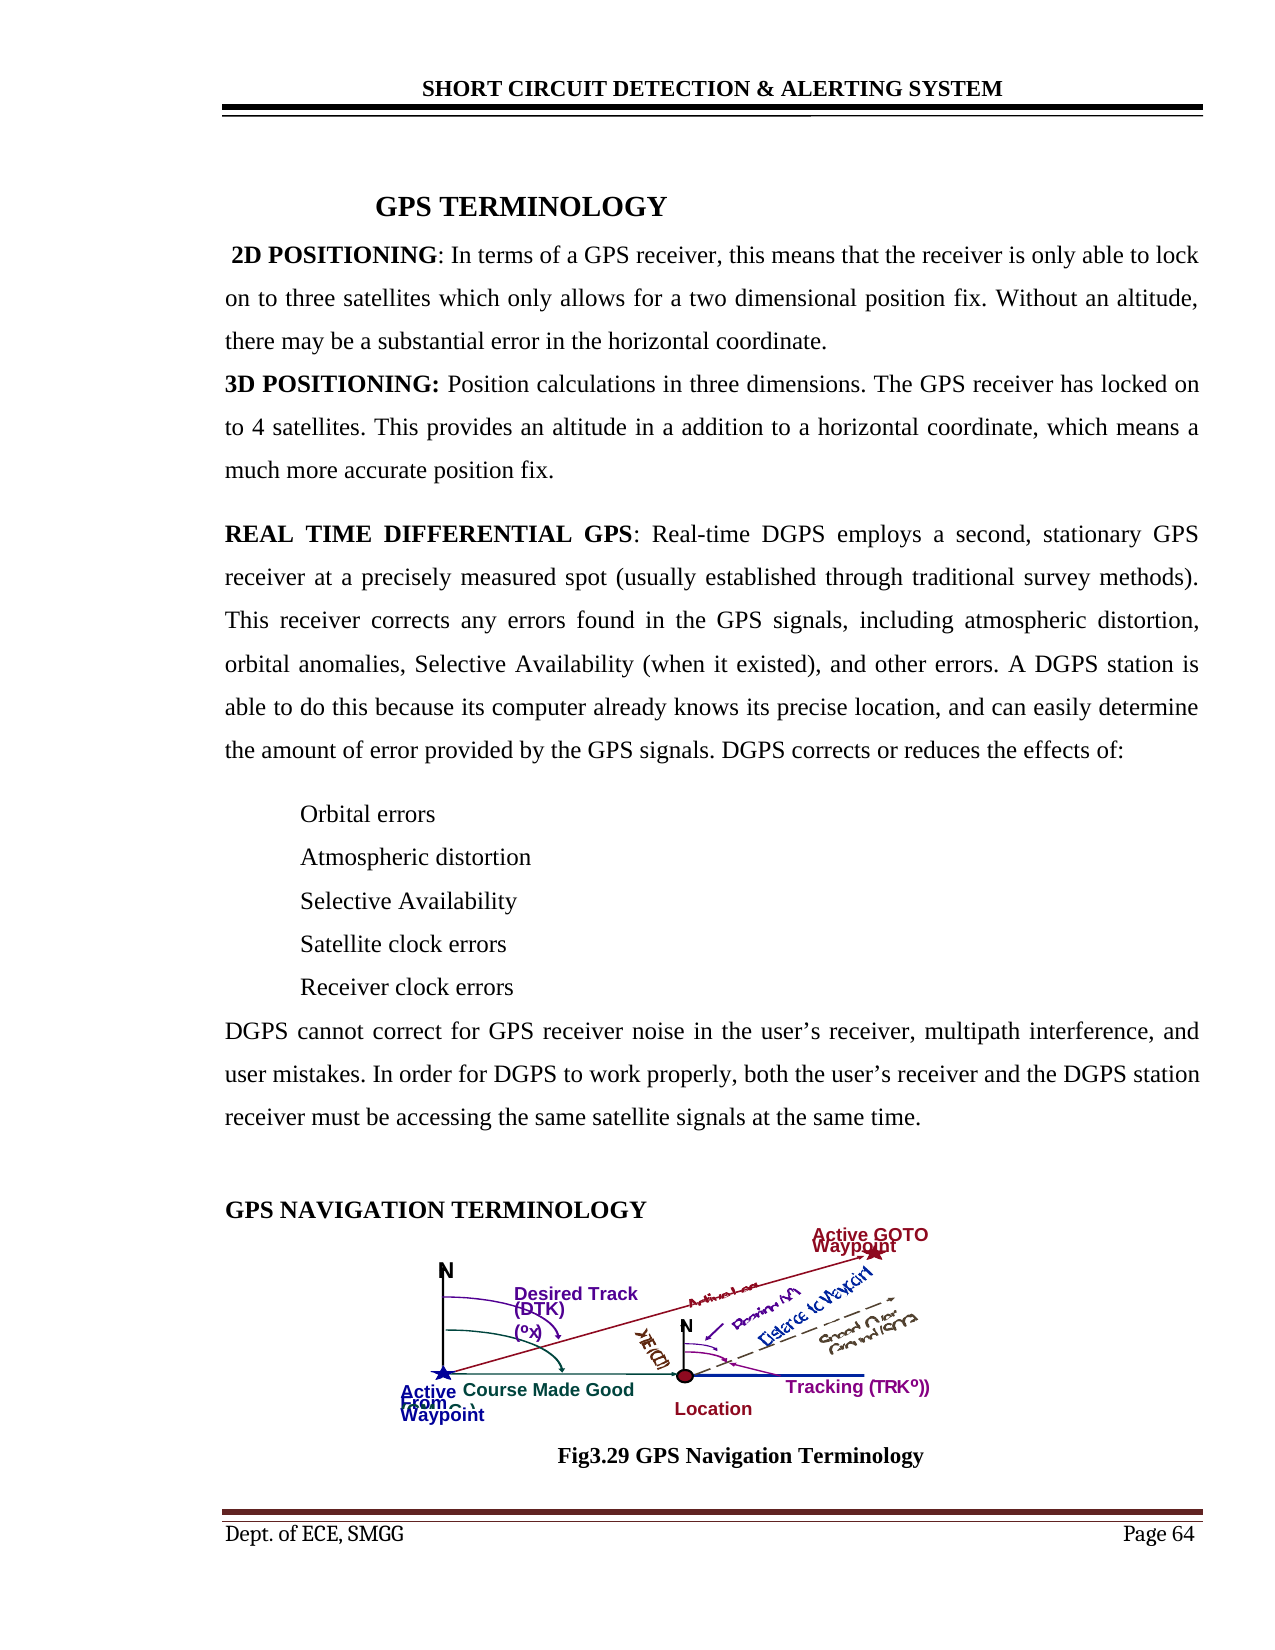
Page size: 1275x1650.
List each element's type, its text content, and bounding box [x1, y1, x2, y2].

picture [815, 1238, 822, 1247]
picture [917, 1230, 925, 1237]
text REAL TIME DIFFERENTIAL GPS: Real-time DGPS employs a second, stationary GPS receiver at a precisely measured spot (usually established through traditional survey methods). This receiver corrects any errors found in the GPS signals, including atmospheric distortion, orbital anomalies, Selective Availability (when it existed), and other errors. A DGPS station is able to do this because its computer already knows its precise location, and can easily determine the amount of error provided by the GPS signals. DGPS corrects or reduces the effects of: [224, 519, 1200, 764]
text DGPS cannot correct for GPS receiver noise in the user’s receiver, multipath interference, and user mistakes. In order for DGPS to work properly, both the user’s receiver and the DGPS station receiver must be accessing the same satellite signals at the same time. [224, 1016, 1200, 1131]
text Fig3.29 GPS Navigation Terminology [557, 1442, 1233, 1468]
text 3D POSITIONING: Position calculations in three dimensions. The GPS receiver has locked on to 4 satellites. This provides an altitude in a addition to a horizontal coordinate, which means a much more accurate position fix. [224, 369, 1200, 484]
picture [400, 1378, 759, 1417]
picture [403, 1404, 410, 1416]
picture [633, 1326, 674, 1370]
picture [460, 1318, 543, 1333]
picture [811, 1224, 943, 1260]
picture [513, 1283, 653, 1310]
picture [682, 1274, 761, 1309]
picture [728, 1262, 920, 1356]
picture [410, 1406, 415, 1417]
picture [679, 1314, 717, 1328]
subtitle GPS TERMINOLOGY [225, 189, 1233, 223]
picture [785, 1373, 954, 1388]
picture [891, 1230, 899, 1239]
picture [437, 1256, 497, 1271]
text 2D POSITIONING: In terms of a GPS receiver, this means that the receiver is only able to lock on to three satellites which only allows for a two dimensional position fix. Without an altitude, there may be a substantial error in the horizontal coordinate. [225, 240, 1200, 355]
picture [430, 1365, 456, 1380]
subtitle GPS NAVIGATION TERMINOLOGY [225, 1195, 1233, 1224]
text Orbital errors Atmospheric distortion Selective Availability Satellite clock errors Receiver clock errors [300, 799, 533, 1001]
